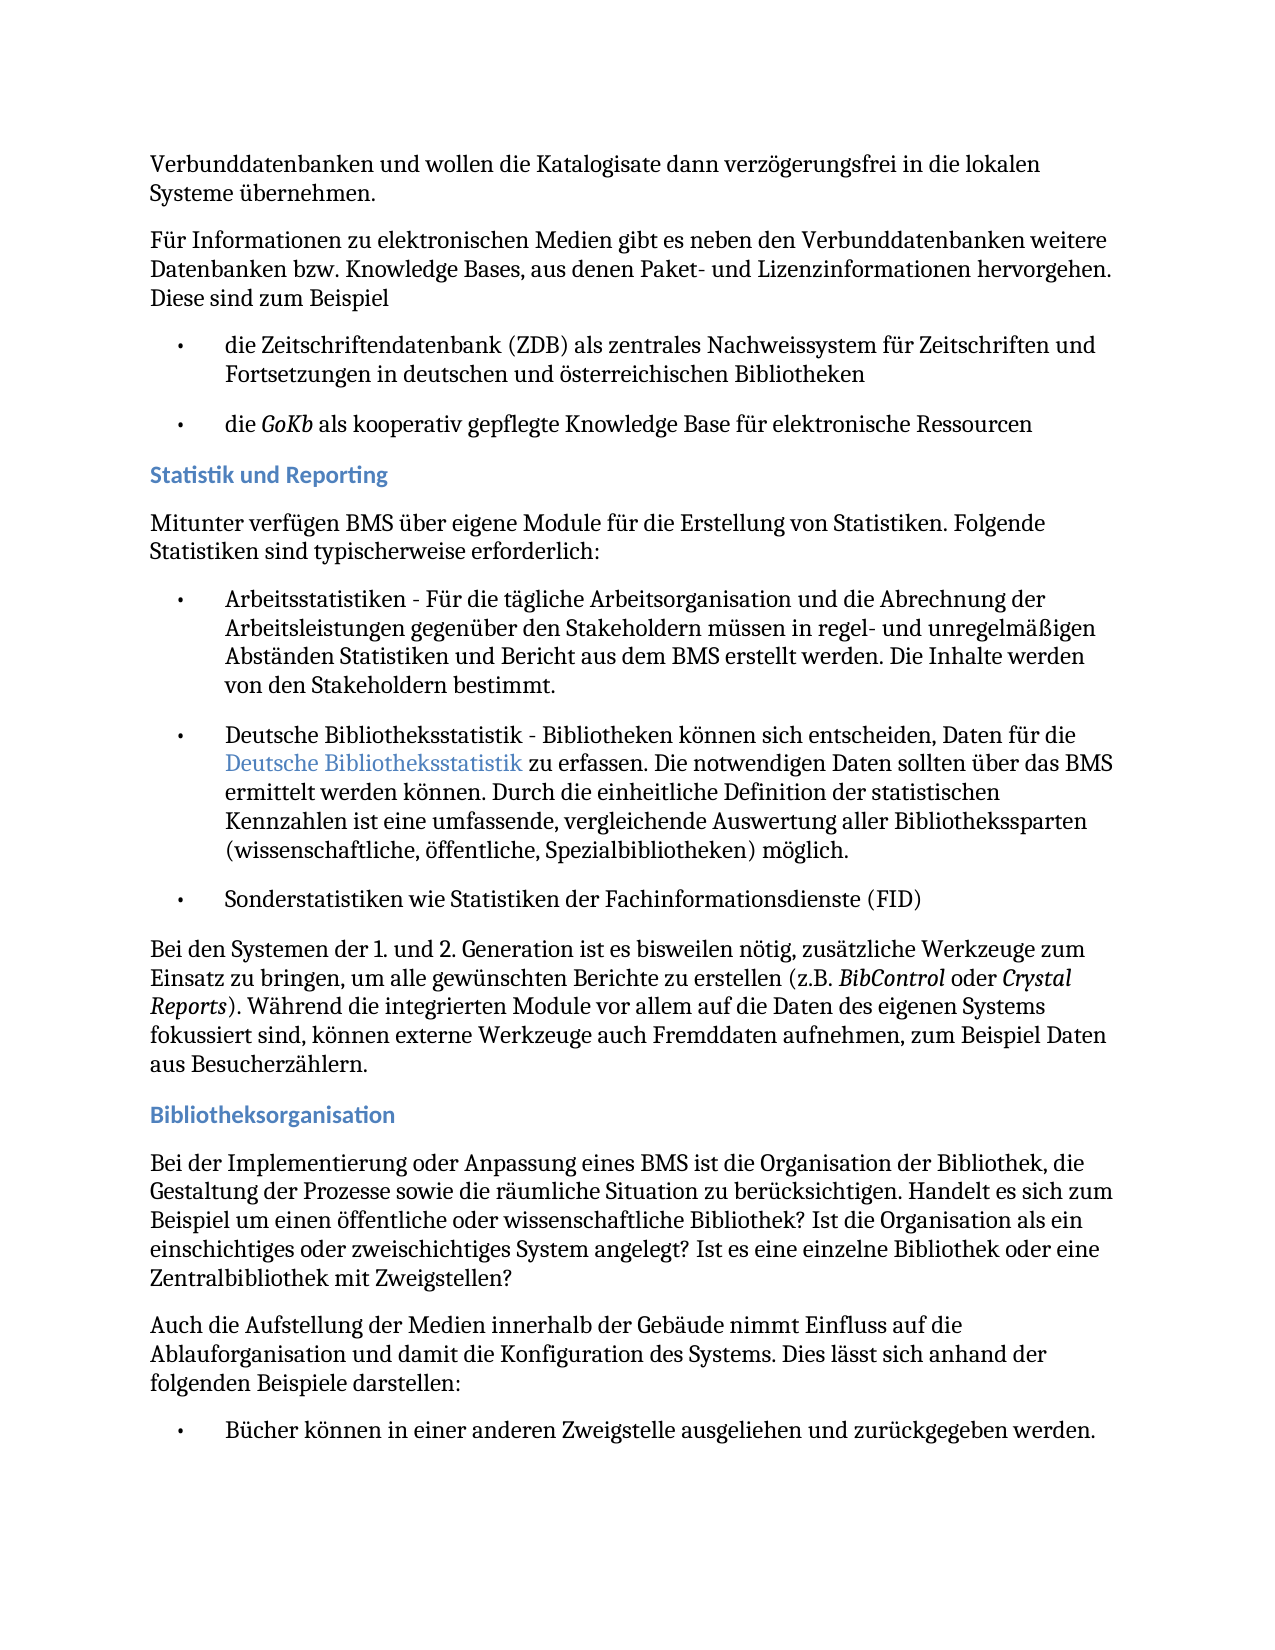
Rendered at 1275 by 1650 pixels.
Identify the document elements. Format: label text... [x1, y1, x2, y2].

text Bei den Systemen der 1. und 2. Generation ist es bisweilen nötig, zusätzliche Werkzeuge zum Einsatz zu bringen, um alle gewünschten Berichte zu erstellen (z.B. BibControl oder Crystal Reports). Während die integrierten Module vor allem auf die Daten des eigenen Systems fokussiert sind, können externe Werkzeuge auch Fremddaten aufnehmen, zum Beispiel Daten aus Besucherzählern. [150, 935, 1125, 1078]
text Bei der Implementierung oder Anpassung eines BMS ist die Organisation der Bibliothek, die Gestaltung der Prozesse sowie die räumliche Situation zu berücksichtigen. Handelt es sich zum Beispiel um einen öffentliche oder wissenschaftliche Bibliothek? Ist die Organisation als ein einschichtiges oder zweischichtiges System angelegt? Ist es eine einzelne Bibliothek oder eine Zentralbibliothek mit Zweigstellen? [150, 1148, 1125, 1292]
text Mitunter verfügen BMS über eigene Module für die Erstellung von Statistiken. Folgende Statistiken sind typischerweise erforderlich: [150, 508, 1125, 566]
list die GoKb als kooperativ gepflegte Knowledge Base für elektronische Ressourcen [175, 409, 1125, 438]
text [150, 150, 1125, 207]
list Sonderstatistiken wie Statistiken der Fachinformationsdienste (FID) [175, 885, 1125, 914]
subtitle Statistik und Reporting [150, 459, 1125, 490]
text Auch die Aufstellung der Medien innerhalb der Gebäude nimmt Einfluss auf die Ablauforganisation und damit die Konfiguration des Systems. Dies lässt sich anhand der folgenden Beispiele darstellen: [150, 1311, 1125, 1397]
text Für Informationen zu elektronischen Medien gibt es neben den Verbunddatenbanken weitere Datenbanken bzw. Knowledge Bases, aus denen Paket- und Lizenzinformationen hervorgehen. Diese sind zum Beispiel [150, 226, 1125, 312]
list Bücher können in einer anderen Zweigstelle ausgeliehen und zurückgegeben werden. [175, 1416, 1125, 1445]
list die Zeitschriftendatenbank (ZDB) als zentrales Nachweissystem für Zeitschriften und Fortsetzungen in deutschen und österreichischen Bibliotheken [175, 331, 1125, 389]
subtitle Bibliotheksorganisation [150, 1099, 1125, 1130]
list Deutsche Bibliotheksstatistik - Bibliotheken können sich entscheiden, Daten für die Deutsche Bibliotheksstatistik zu erfassen. Die notwendigen Daten sollten über das BMS ermittelt werden können. Durch die einheitliche Definition der statistischen Kennzahlen ist eine umfassende, vergleichende Auswertung aller Bibliothekssparten (wissenschaftliche, öffentliche, Spezialbibliotheken) möglich. [175, 721, 1125, 864]
list Arbeitsstatistiken - Für die tägliche Arbeitsorganisation und die Abrechnung der Arbeitsleistungen gegenüber den Stakeholdern müssen in regel- und unregelmäßigen Abständen Statistiken und Bericht aus dem BMS erstellt werden. Die Inhalte werden von den Stakeholdern bestimmt. [175, 585, 1125, 700]
